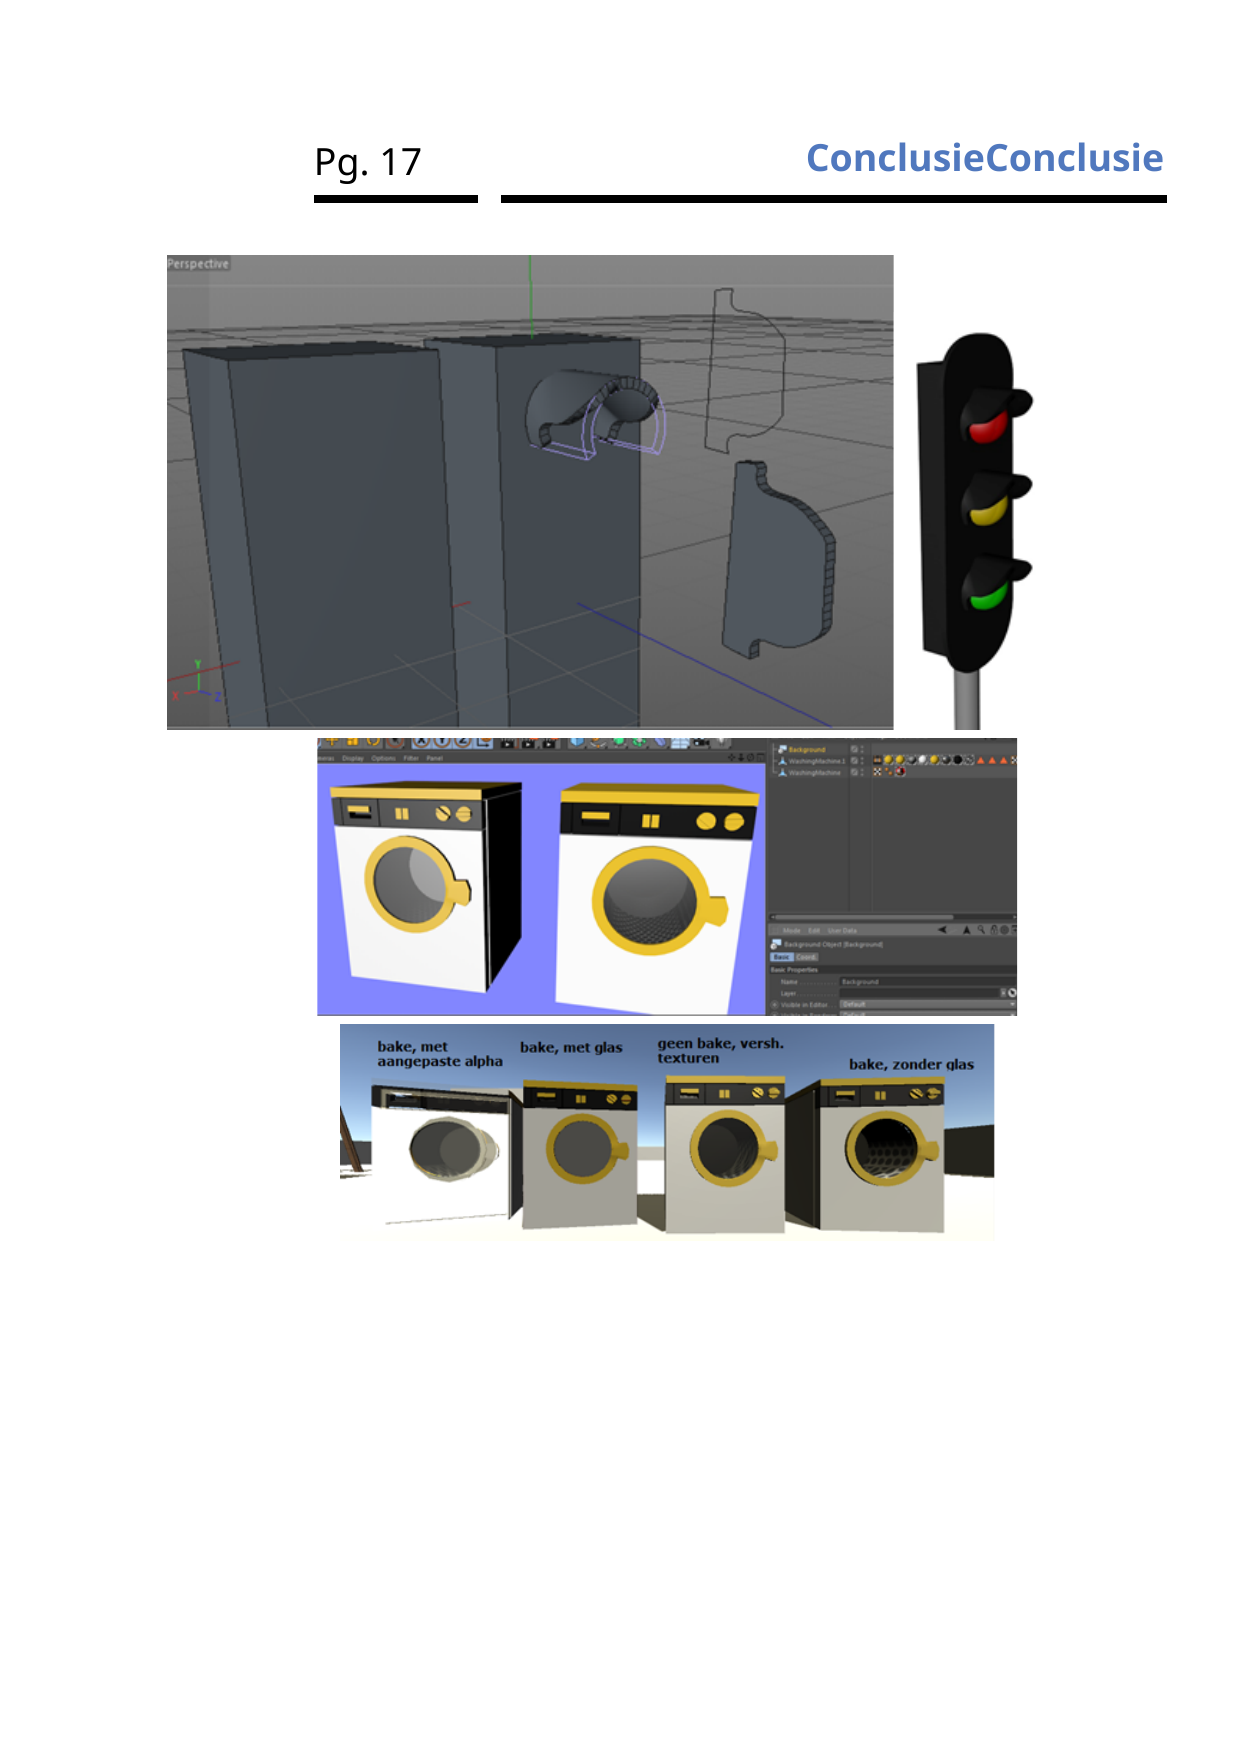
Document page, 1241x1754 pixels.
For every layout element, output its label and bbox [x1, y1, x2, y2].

picture [317, 738, 1018, 1016]
picture [340, 1024, 995, 1241]
picture [167, 255, 1072, 730]
